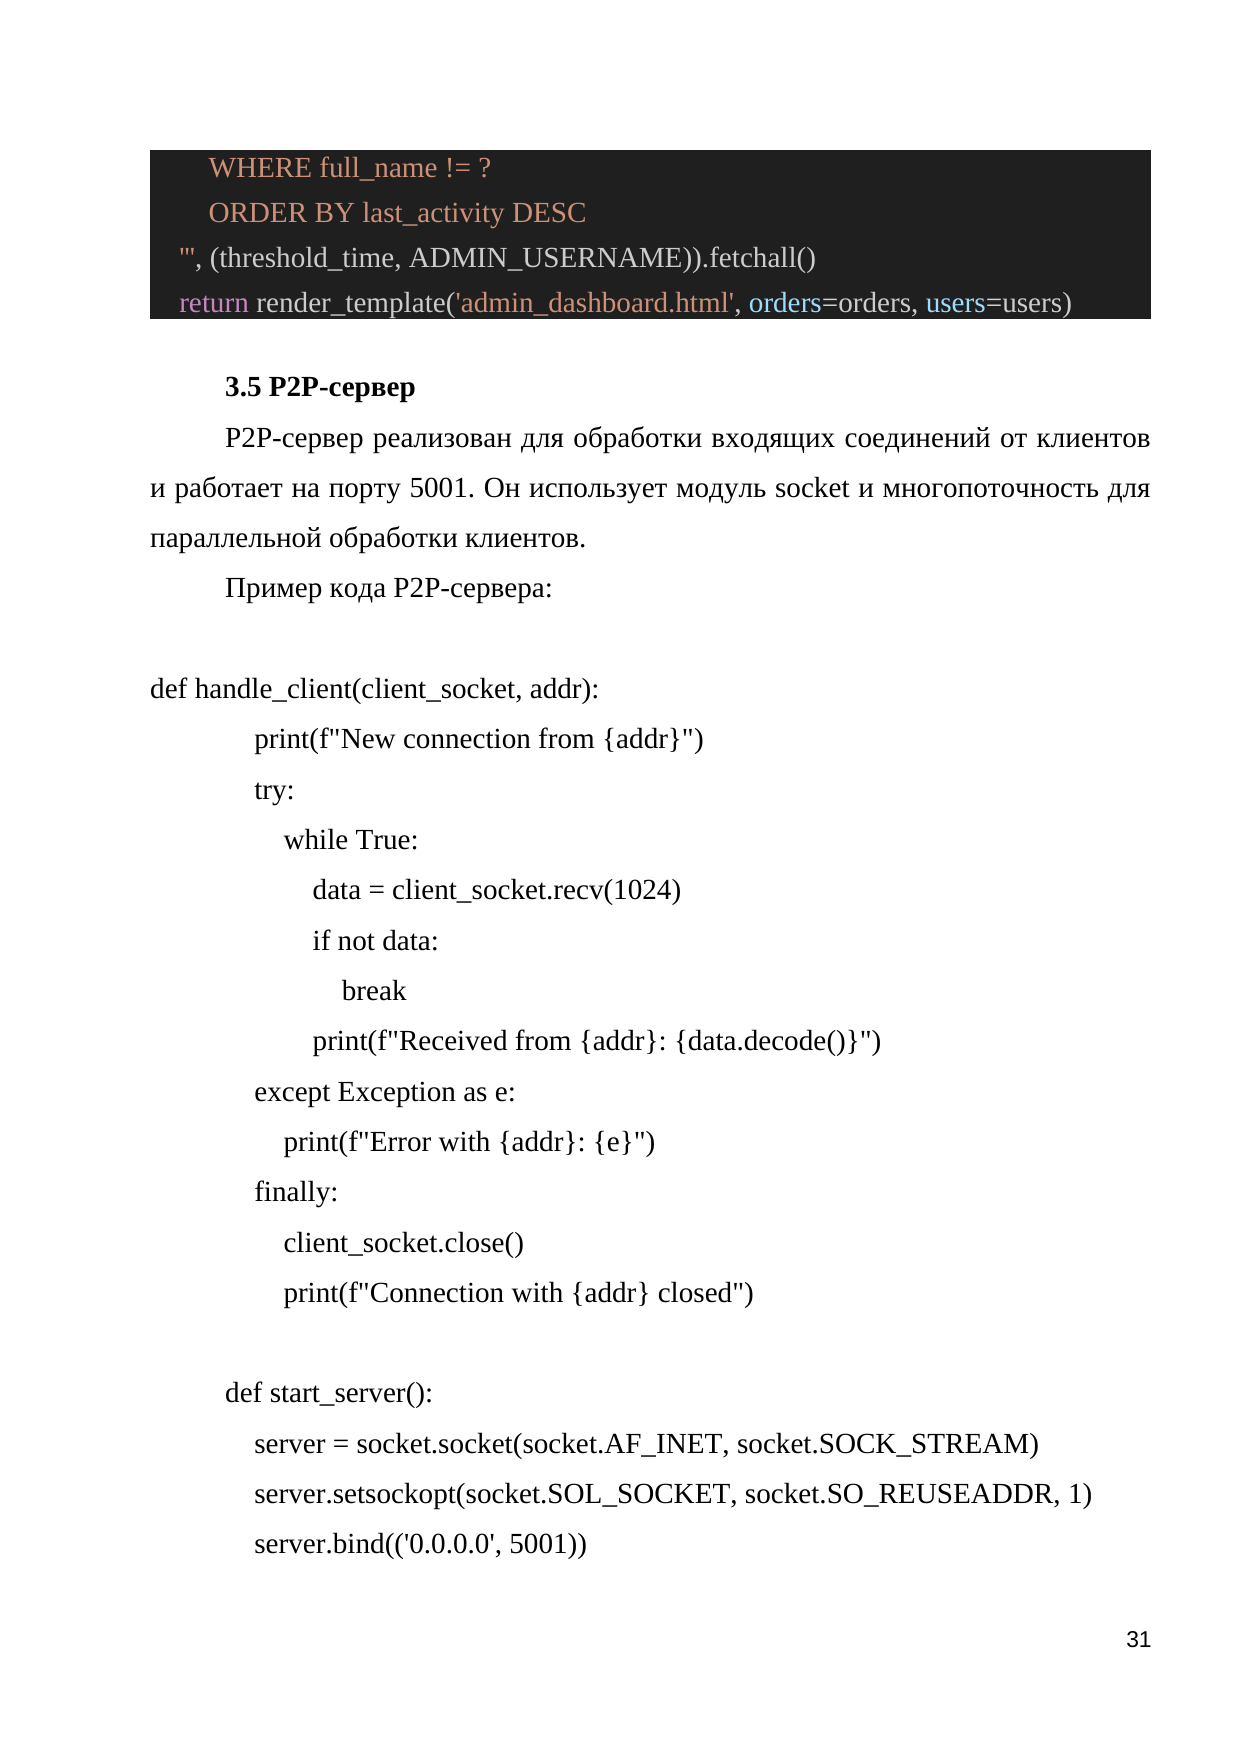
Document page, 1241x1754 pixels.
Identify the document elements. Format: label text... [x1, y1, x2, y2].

text return render_template('admin_dashboard.html', orders=orders, users=users) [150, 286, 1151, 319]
text except Exception as e: [150, 1074, 1151, 1107]
text def start_server(): [150, 1376, 1151, 1409]
text if not data: [150, 923, 1151, 956]
text try: [150, 772, 1151, 805]
text print(f"Received from {addr}: {data.decode()}") [150, 1023, 1151, 1057]
text ''', (threshold_time, ADMIN_USERNAME)).fetchall() [150, 240, 1151, 274]
text print(f"Connection with {addr} closed") [150, 1275, 1151, 1308]
text print(f"New connection from {addr}") [150, 722, 1151, 755]
text data = client_socket.recv(1024) [150, 872, 1151, 906]
text def handle_client(client_socket, addr): [150, 621, 1151, 705]
text Пример кода P2P-сервера: [150, 571, 1151, 604]
text server.bind(('0.0.0.0', 5001)) [150, 1527, 1151, 1560]
text ORDER BY last_activity DESC [150, 195, 1151, 229]
text while True: [150, 822, 1151, 856]
text server.setsockopt(socket.SOL_SOCKET, socket.SO_REUSEADDR, 1) [150, 1476, 1151, 1510]
text break [150, 973, 1151, 1007]
text WHERE full_name != ? [150, 150, 1151, 183]
text finally: [150, 1174, 1151, 1208]
text P2P-сервер реализован для обработки входящих соединений от клиентов и работает на порту 5001. Он использует модуль socket и многопоточность для параллельной обработки клиентов. [150, 420, 1151, 554]
text server = socket.socket(socket.AF_INET, socket.SOCK_STREAM) [150, 1426, 1151, 1459]
text client_socket.close() [150, 1225, 1151, 1258]
subtitle 3.5 P2P-сервер [150, 369, 1151, 403]
text print(f"Error with {addr}: {e}") [150, 1124, 1151, 1158]
